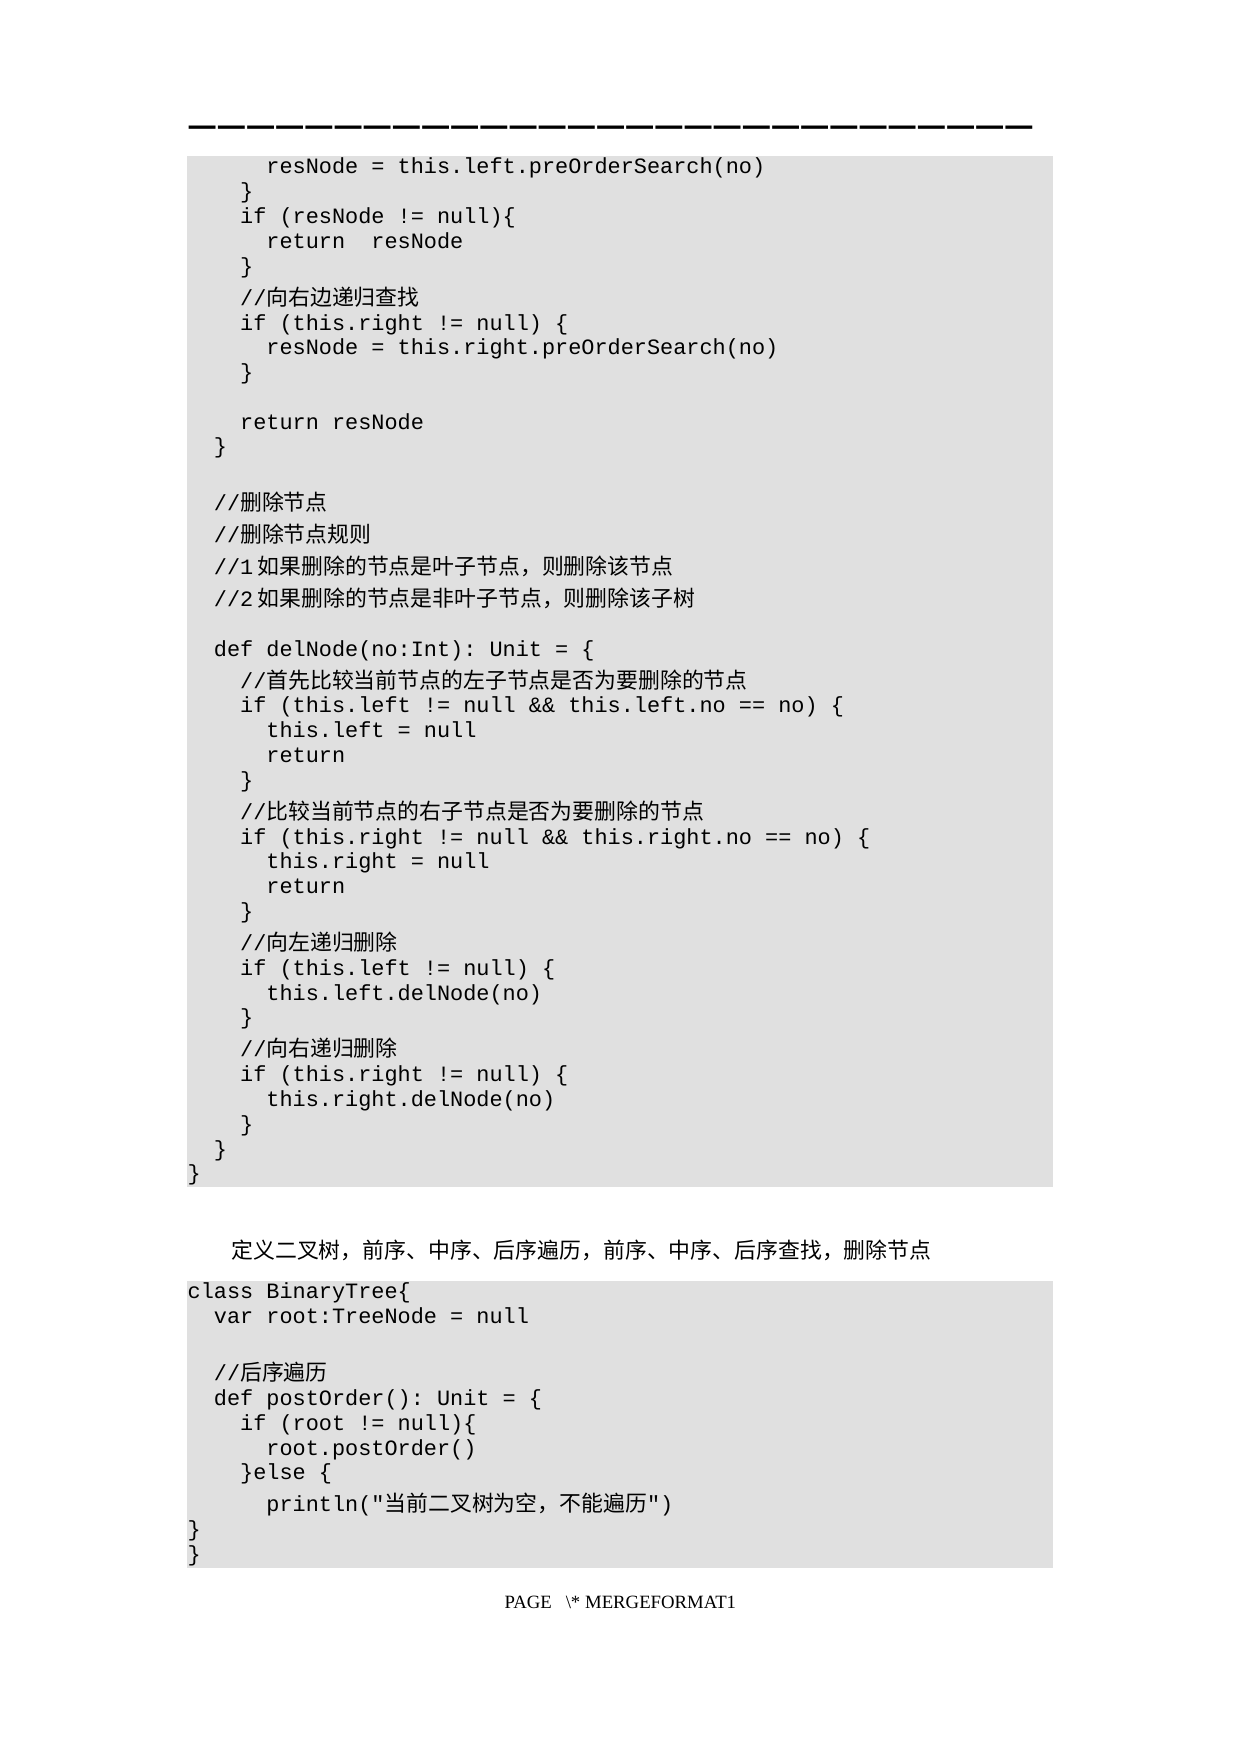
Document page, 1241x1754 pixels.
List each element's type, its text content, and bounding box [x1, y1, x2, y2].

text println("当前二叉树为空，不能遍历") [187, 1486, 1053, 1518]
text return resNode [187, 411, 1053, 436]
text this.left = null [187, 719, 1053, 744]
text //删除节点规则 [187, 517, 1053, 549]
text return [187, 744, 1053, 769]
text //向右边递归查找 [187, 280, 1053, 312]
text } [187, 769, 1053, 794]
text //首先比较当前节点的左子节点是否为要删除的节点 [187, 663, 1053, 695]
text } [187, 1518, 1053, 1543]
text } [187, 1007, 1053, 1031]
text } [187, 1138, 1053, 1162]
text this.left.delNode(no) [187, 982, 1053, 1007]
text if (resNode != null){ [187, 205, 1053, 230]
text root.postOrder() [187, 1437, 1053, 1461]
text if (this.right != null) { [187, 312, 1053, 336]
text def postOrder(): Unit = { [187, 1387, 1053, 1412]
text resNode = this.right.preOrderSearch(no) [187, 336, 1053, 361]
text //1如果删除的节点是叶子节点，则删除该节点 [187, 549, 1053, 581]
text } [187, 1113, 1053, 1138]
text } [187, 361, 1053, 386]
text //删除节点 [187, 485, 1053, 517]
text this.right = null [187, 851, 1053, 875]
text } [187, 436, 1053, 460]
text if (this.right != null) { [187, 1063, 1053, 1088]
text //2如果删除的节点是非叶子节点，则删除该子树 [187, 581, 1053, 613]
text if (root != null){ [187, 1412, 1053, 1437]
text //后序遍历 [187, 1355, 1053, 1387]
text resNode = this.left.preOrderSearch(no) [187, 156, 1053, 181]
text } [187, 181, 1053, 205]
text 定义二叉树，前序、中序、后序遍历，前序、中序、后序查找，删除节点 [187, 1232, 1053, 1265]
text if (this.right != null && this.right.no == no) { [187, 826, 1053, 851]
text } [187, 255, 1053, 280]
text return [187, 875, 1053, 900]
text }else { [187, 1461, 1053, 1486]
text if (this.left != null) { [187, 957, 1053, 982]
text this.right.delNode(no) [187, 1088, 1053, 1113]
text def delNode(no:Int): Unit = { [187, 638, 1053, 663]
text class BinaryTree{ [187, 1281, 1053, 1306]
text } [187, 1162, 1053, 1187]
text } [187, 1543, 1053, 1568]
text return resNode [187, 230, 1053, 255]
text //向左递归删除 [187, 925, 1053, 957]
text //比较当前节点的右子节点是否为要删除的节点 [187, 794, 1053, 826]
text var root:TreeNode = null [187, 1306, 1053, 1330]
text //向右递归删除 [187, 1031, 1053, 1063]
text if (this.left != null && this.left.no == no) { [187, 695, 1053, 719]
text } [187, 900, 1053, 925]
